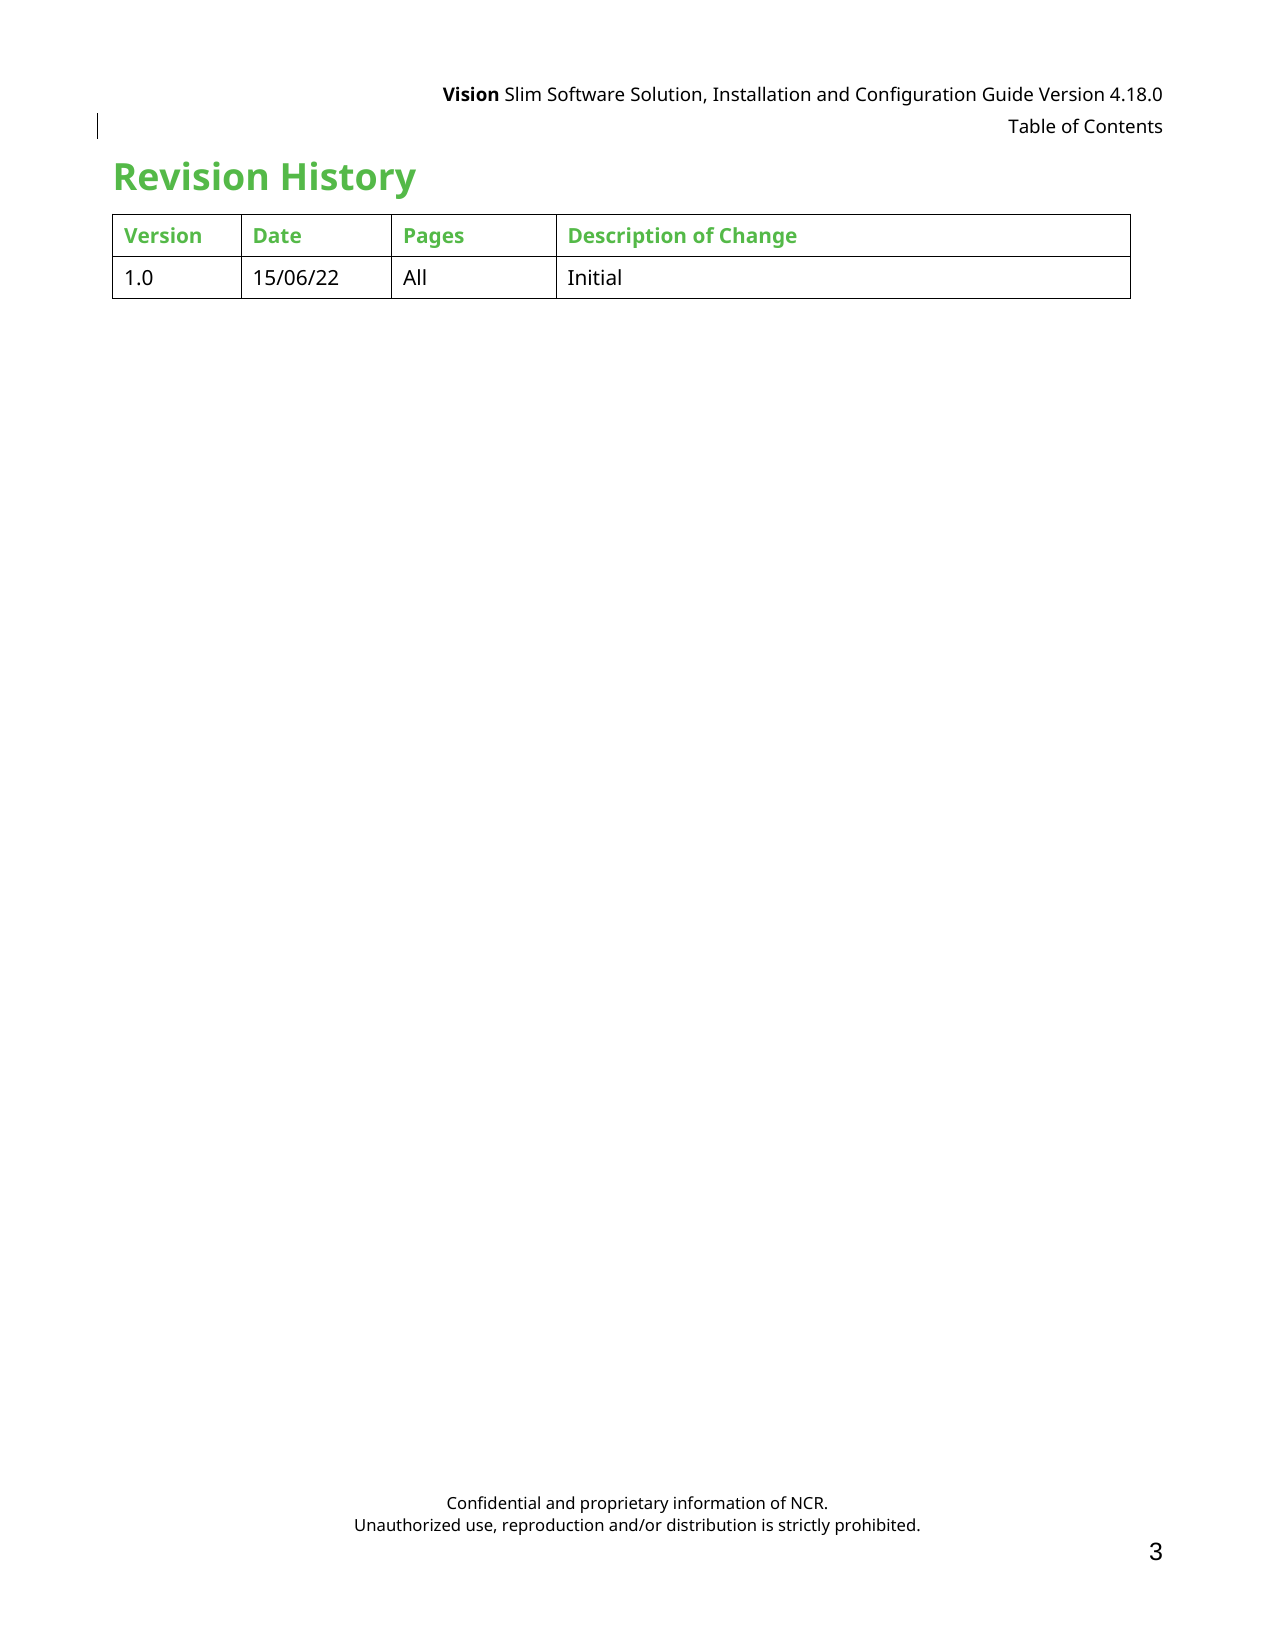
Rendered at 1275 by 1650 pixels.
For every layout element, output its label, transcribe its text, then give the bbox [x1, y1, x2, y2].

title Revision History [112, 150, 1163, 201]
table_header Date [242, 215, 391, 256]
table_cell 1.0 [113, 257, 241, 297]
table_header Description of Change [557, 215, 1130, 256]
table_header Version [113, 215, 241, 256]
table_cell Initial [557, 257, 1130, 297]
table_cell All [392, 257, 556, 297]
table_cell 15/06/22 [242, 257, 391, 297]
table_header Pages [392, 215, 556, 256]
